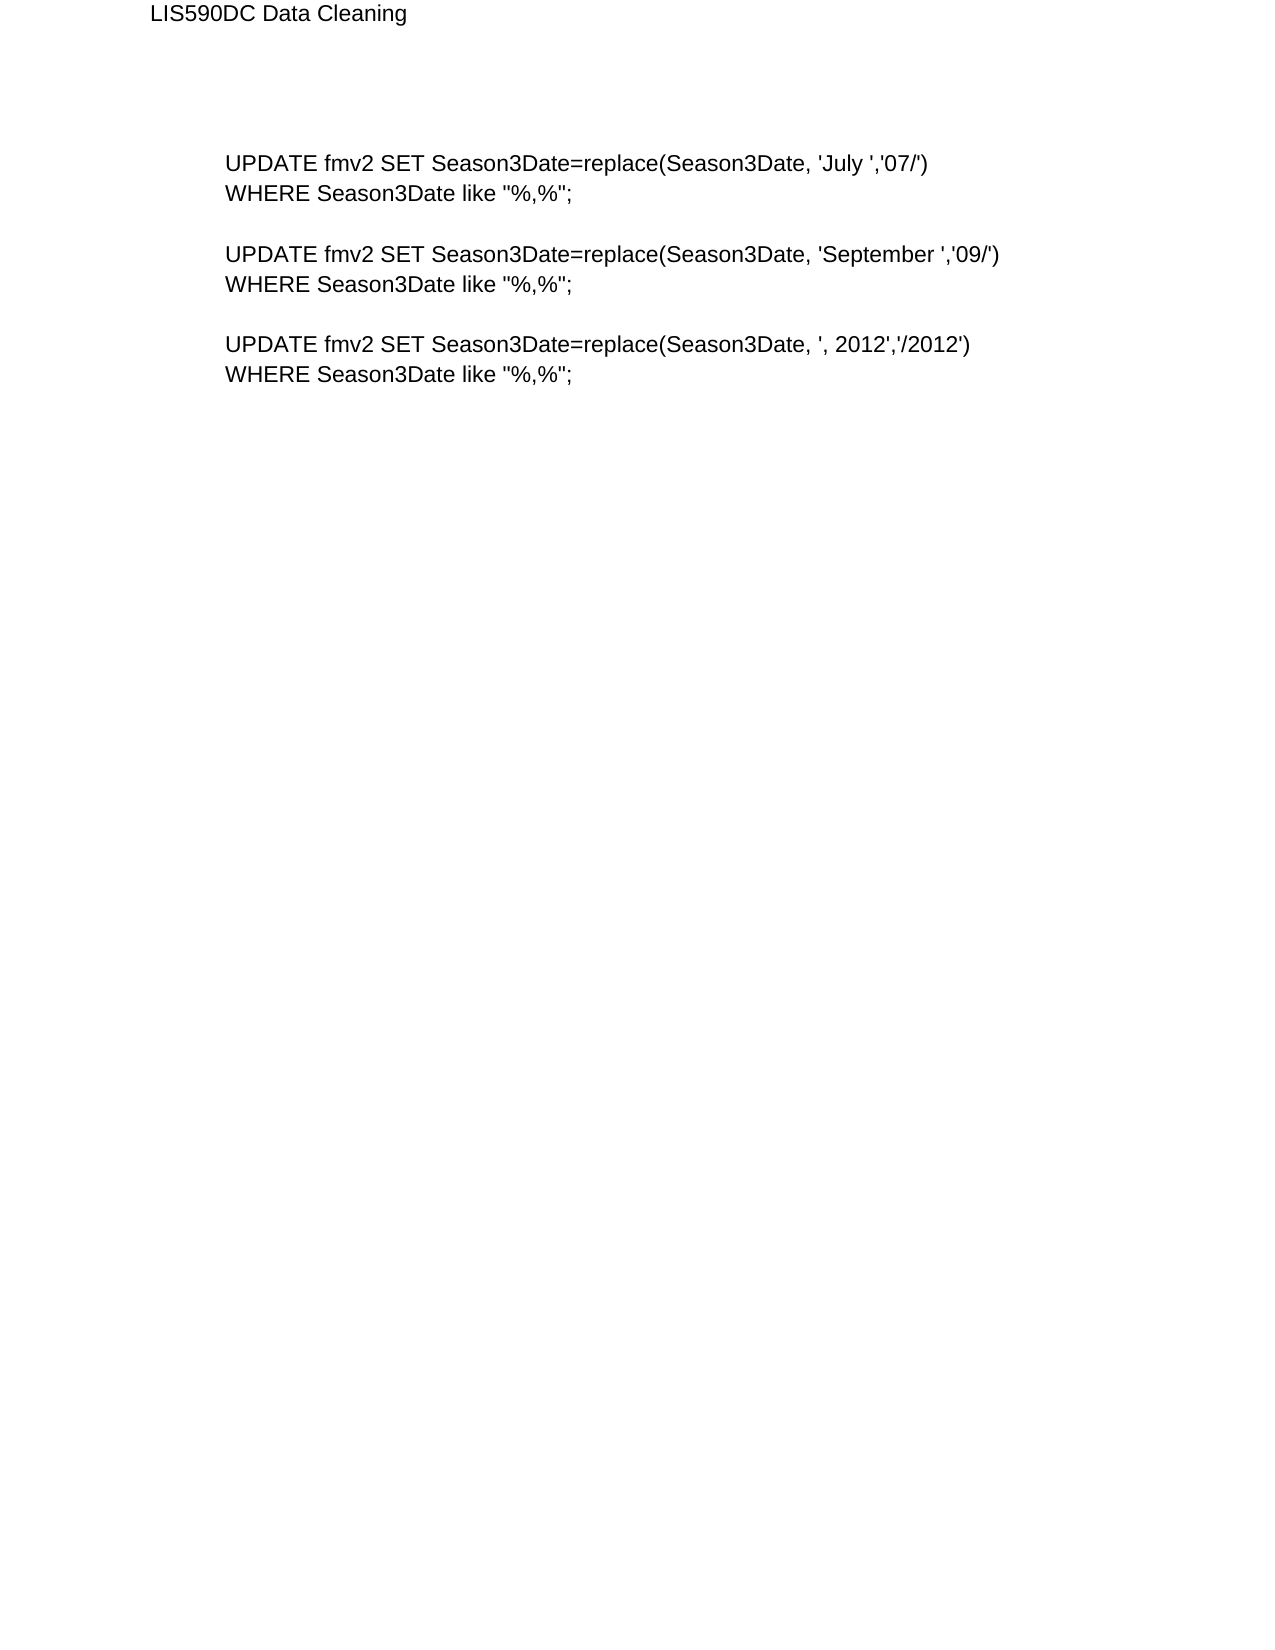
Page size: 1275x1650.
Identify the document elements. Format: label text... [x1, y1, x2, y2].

text UPDATE fmv2 SET Season3Date=replace(Season3Date, 'July ','07/') [225, 150, 1125, 176]
text UPDATE fmv2 SET Season3Date=replace(Season3Date, 'September ','09/') [150, 241, 1125, 267]
text WHERE Season3Date like "%,%"; [150, 180, 1125, 207]
text UPDATE fmv2 SET Season3Date=replace(Season3Date, ', 2012','/2012') [150, 331, 1125, 358]
text WHERE Season3Date like "%,%"; [150, 361, 1125, 388]
text WHERE Season3Date like "%,%"; [150, 271, 1125, 297]
